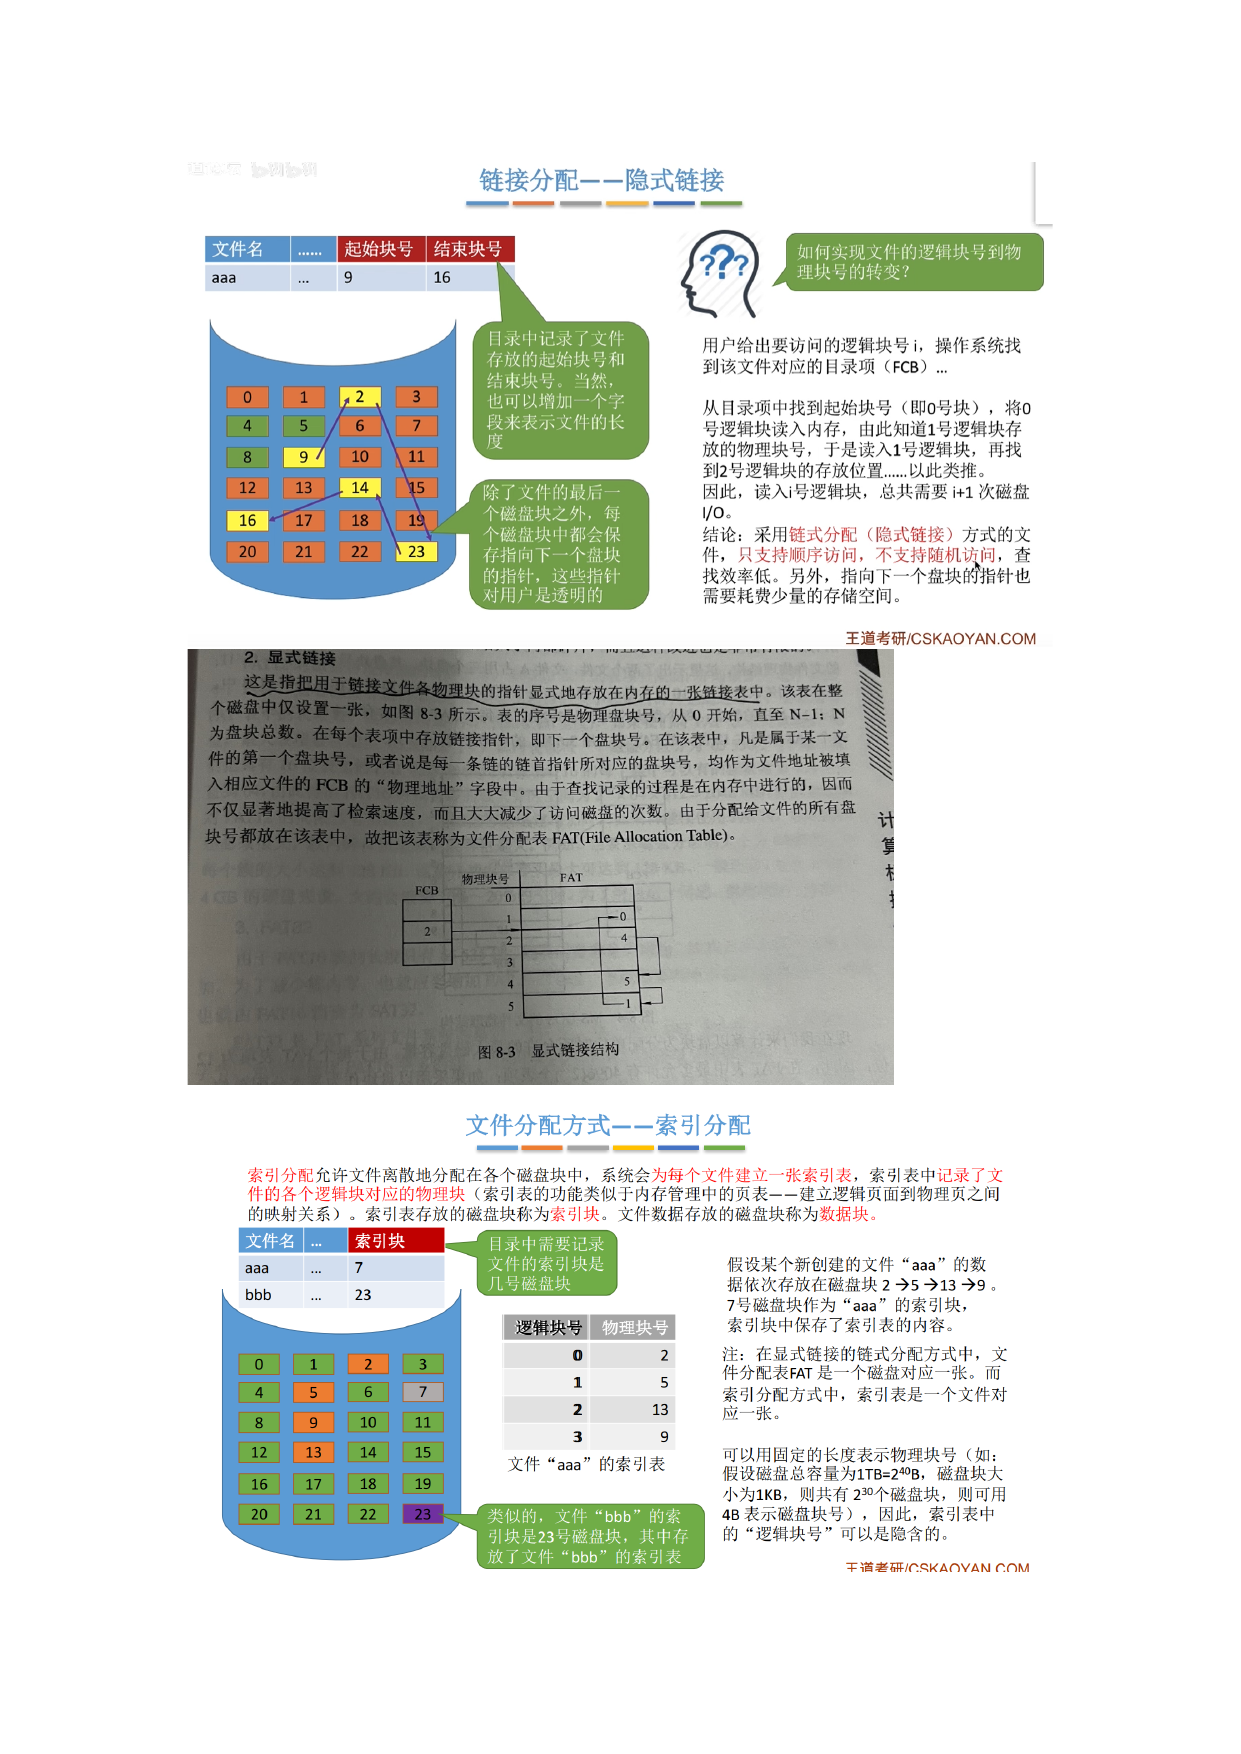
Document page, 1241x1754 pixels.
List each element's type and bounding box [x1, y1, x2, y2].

picture [187, 649, 894, 1085]
picture [187, 1104, 1053, 1572]
picture [187, 162, 1053, 647]
